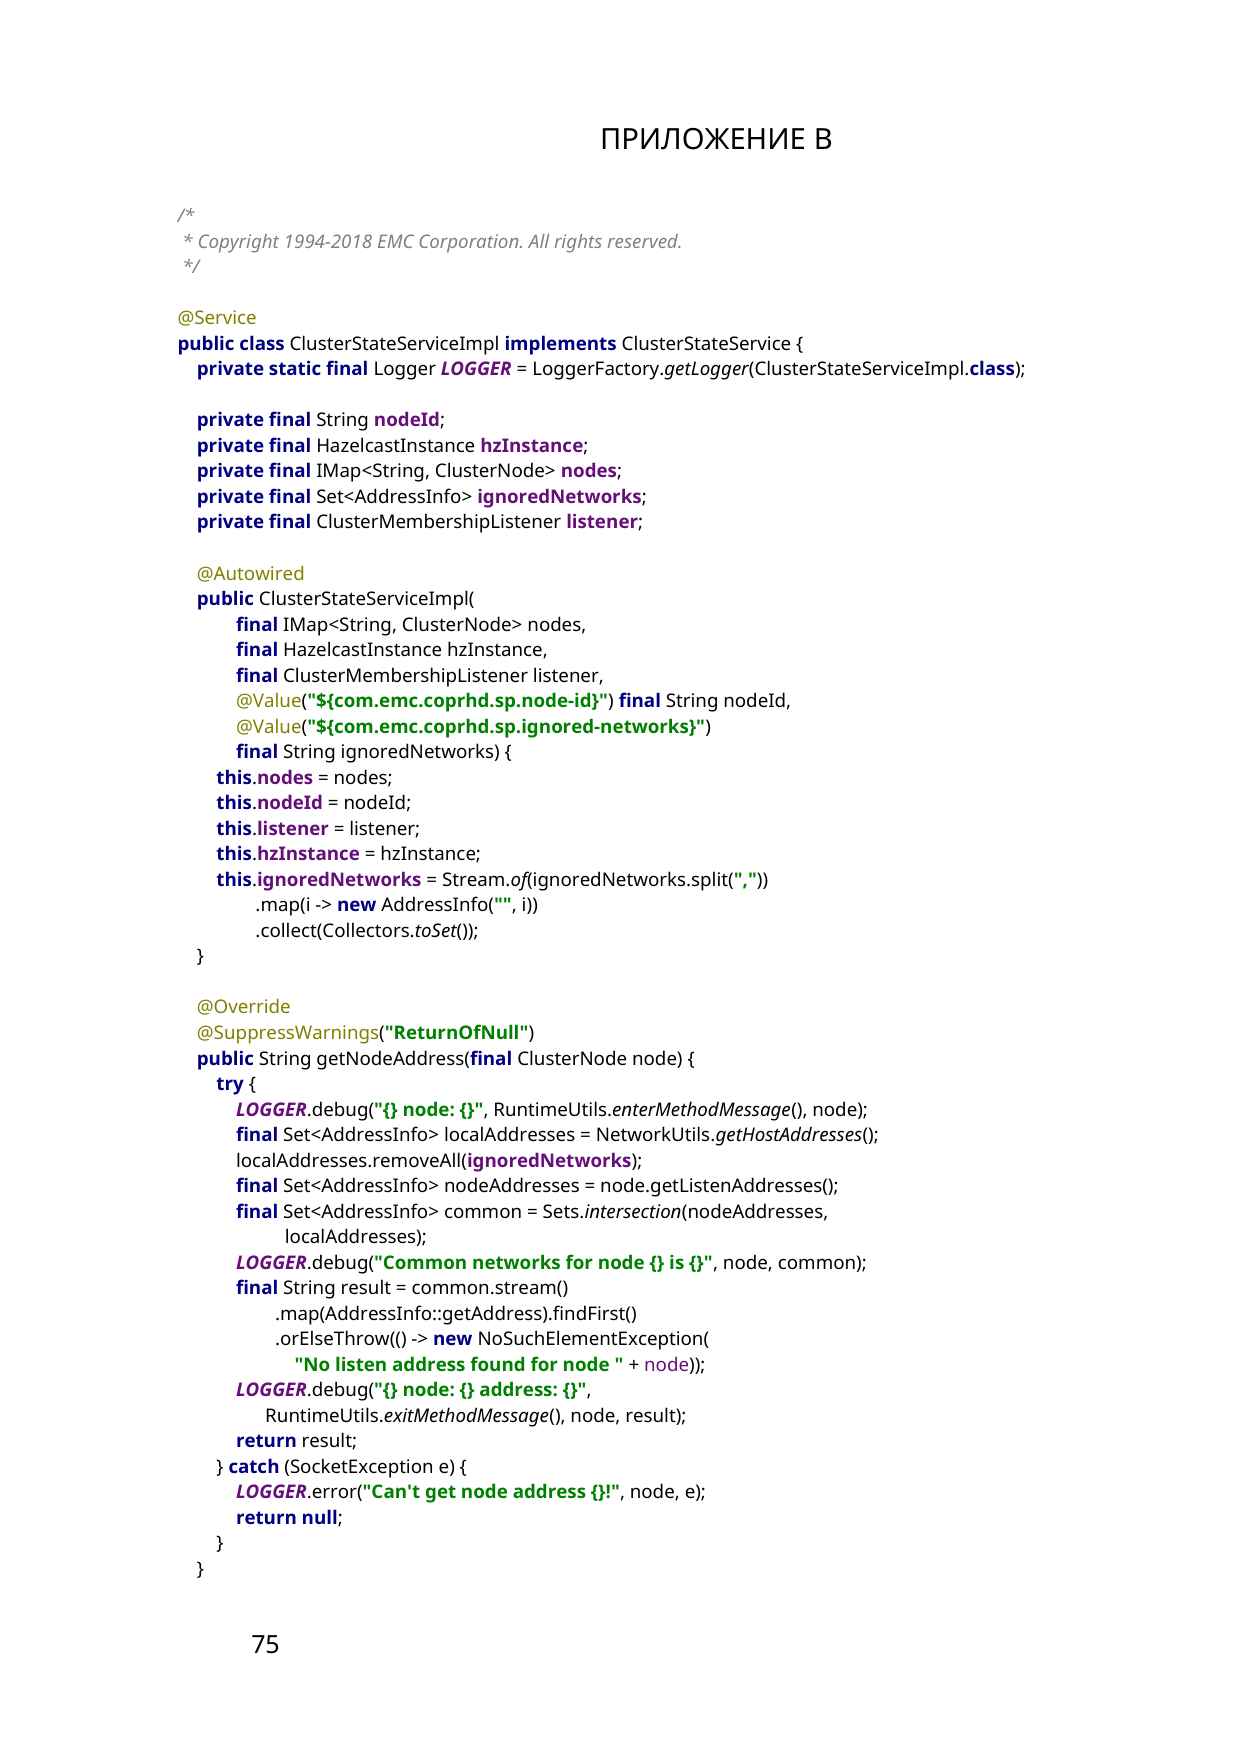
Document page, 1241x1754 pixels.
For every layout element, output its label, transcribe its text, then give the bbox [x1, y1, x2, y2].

text .map(AddressInfo::getAddress).findFirst() .orElseThrow(() -> new NoSuchElementException( [177, 1300, 1181, 1351]
text RuntimeUtils.exitMethodMessage(), node, result); return result; } catch (SocketException e) { LOGGER.error("Can't get node address {}!", node, e); return null; } } [177, 1402, 1181, 1581]
text final String ignoredNetworks) { this.nodes = nodes; this.nodeId = nodeId; this.listener = listener; this.hzInstance = hzInstance; this.ignoredNetworks = Stream.of(ignoredNetworks.split(",")) .map(i -> new AddressInfo("", i)) .collect(Collectors.toSet()); } [177, 738, 1181, 968]
text @Override @SuppressWarnings("ReturnOfNull") public String getNodeAddress(final ClusterNode node) { try { LOGGER.debug("{} node: {}", RuntimeUtils.enterMethodMessage(), node); final Set<AddressInfo> localAddresses = NetworkUtils.getHostAddresses(); localAddresses.removeAll(ignoredNetworks); final Set<AddressInfo> nodeAddresses = node.getListenAddresses(); final Set<AddressInfo> common = Sets.intersection(nodeAddresses, [177, 994, 1181, 1223]
text /* * Copyright 1994-2018 EMC Corporation. All rights reserved. */ @Service public class ClusterStateServiceImpl implements ClusterStateService { private static final Logger LOGGER = LoggerFactory.getLogger(ClusterStateServiceImpl.class); private final String nodeId; private final HazelcastInstance hzInstance; private final IMap<String, ClusterNode> nodes; private final Set<AddressInfo> ignoredNetworks; private final ClusterMembershipListener listener; @Autowired public ClusterStateServiceImpl( final IMap<String, ClusterNode> nodes, final HazelcastInstance hzInstance, final ClusterMembershipListener listener, @Value("${com.emc.coprhd.sp.node-id}") final String nodeId, @Value("${com.emc.coprhd.sp.ignored-networks}") [177, 203, 1181, 738]
text localAddresses); LOGGER.debug("Common networks for node {} is {}", node, common); final String result = common.stream() [177, 1223, 1181, 1300]
text ПРИЛОЖЕНИЕ В [177, 118, 1181, 158]
text "No listen address found for node " + node)); LOGGER.debug("{} node: {} address: {}", [177, 1351, 1181, 1402]
